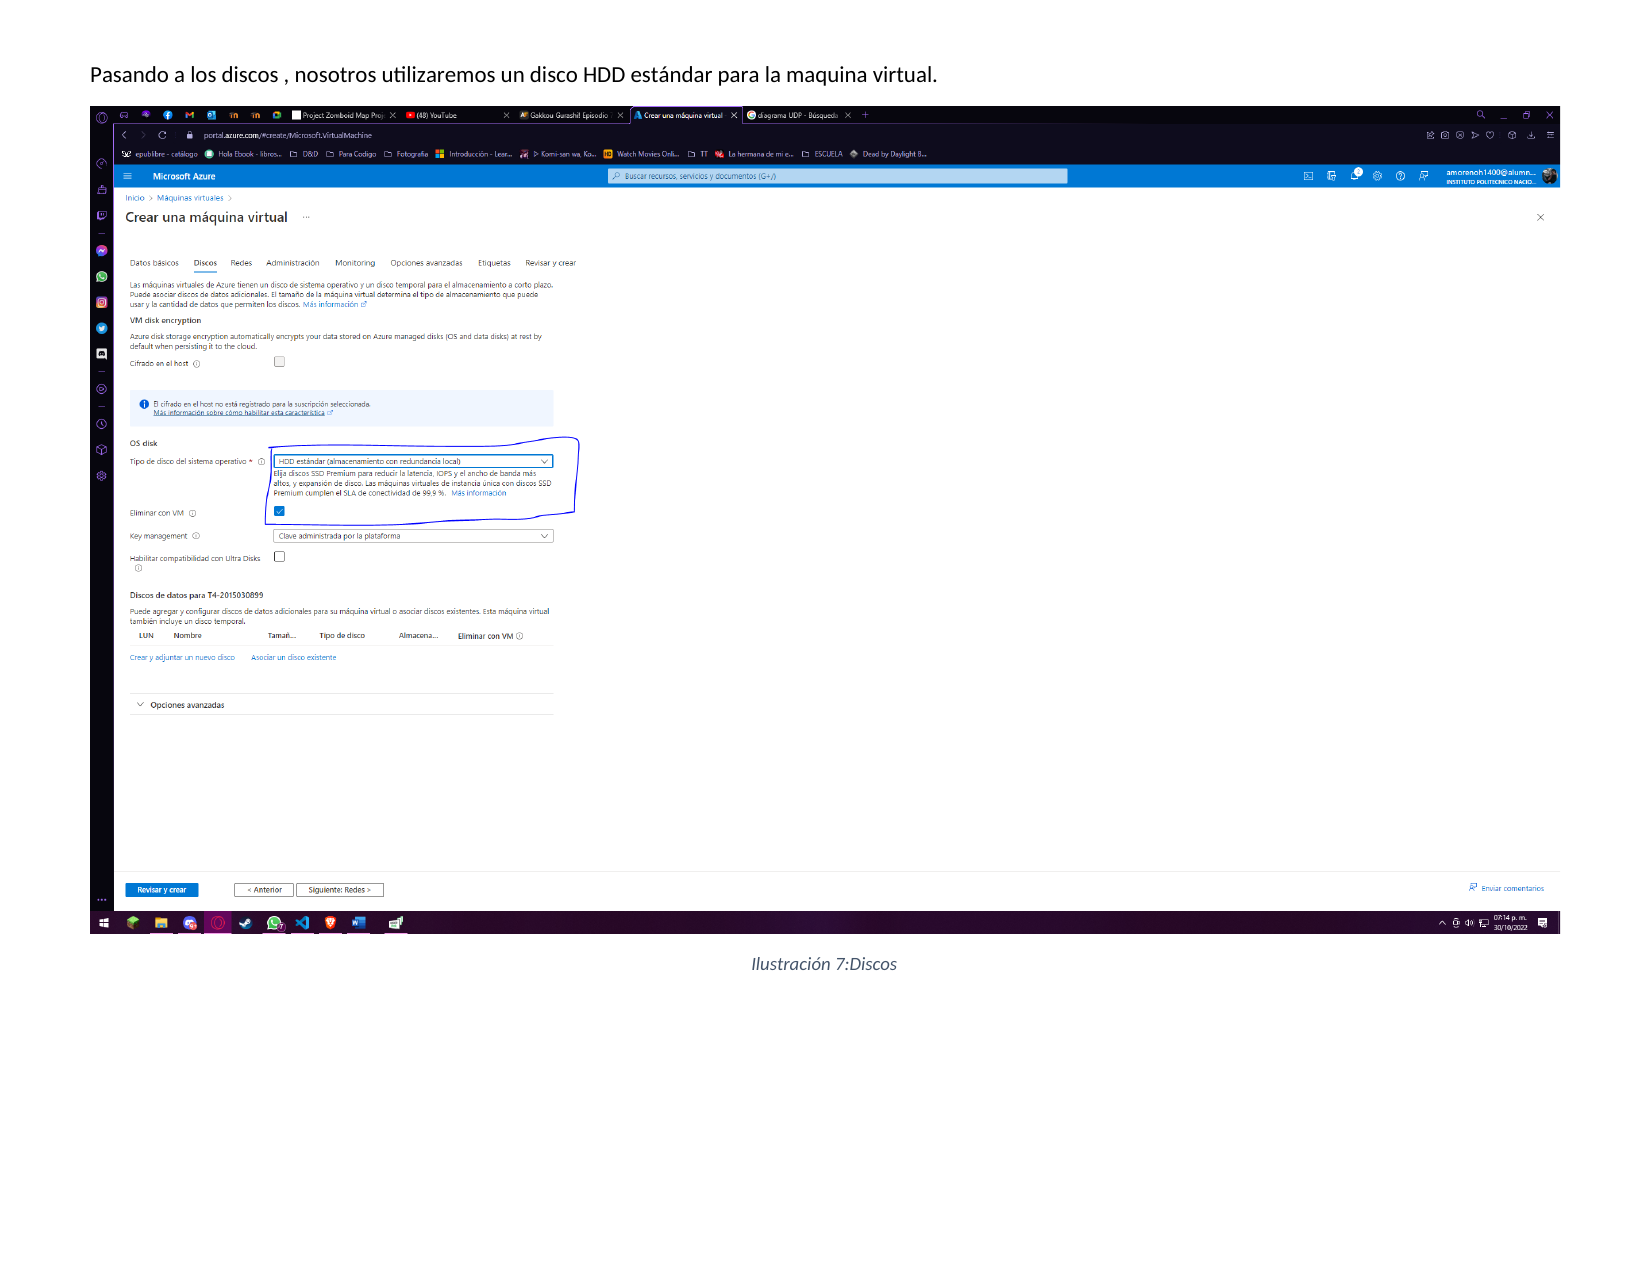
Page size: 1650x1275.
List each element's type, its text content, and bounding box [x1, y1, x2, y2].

picture [90, 106, 1561, 934]
text Pasando a los discos , nosotros utilizaremos un disco HDD estándar para la maquina virtual. [90, 60, 1560, 88]
